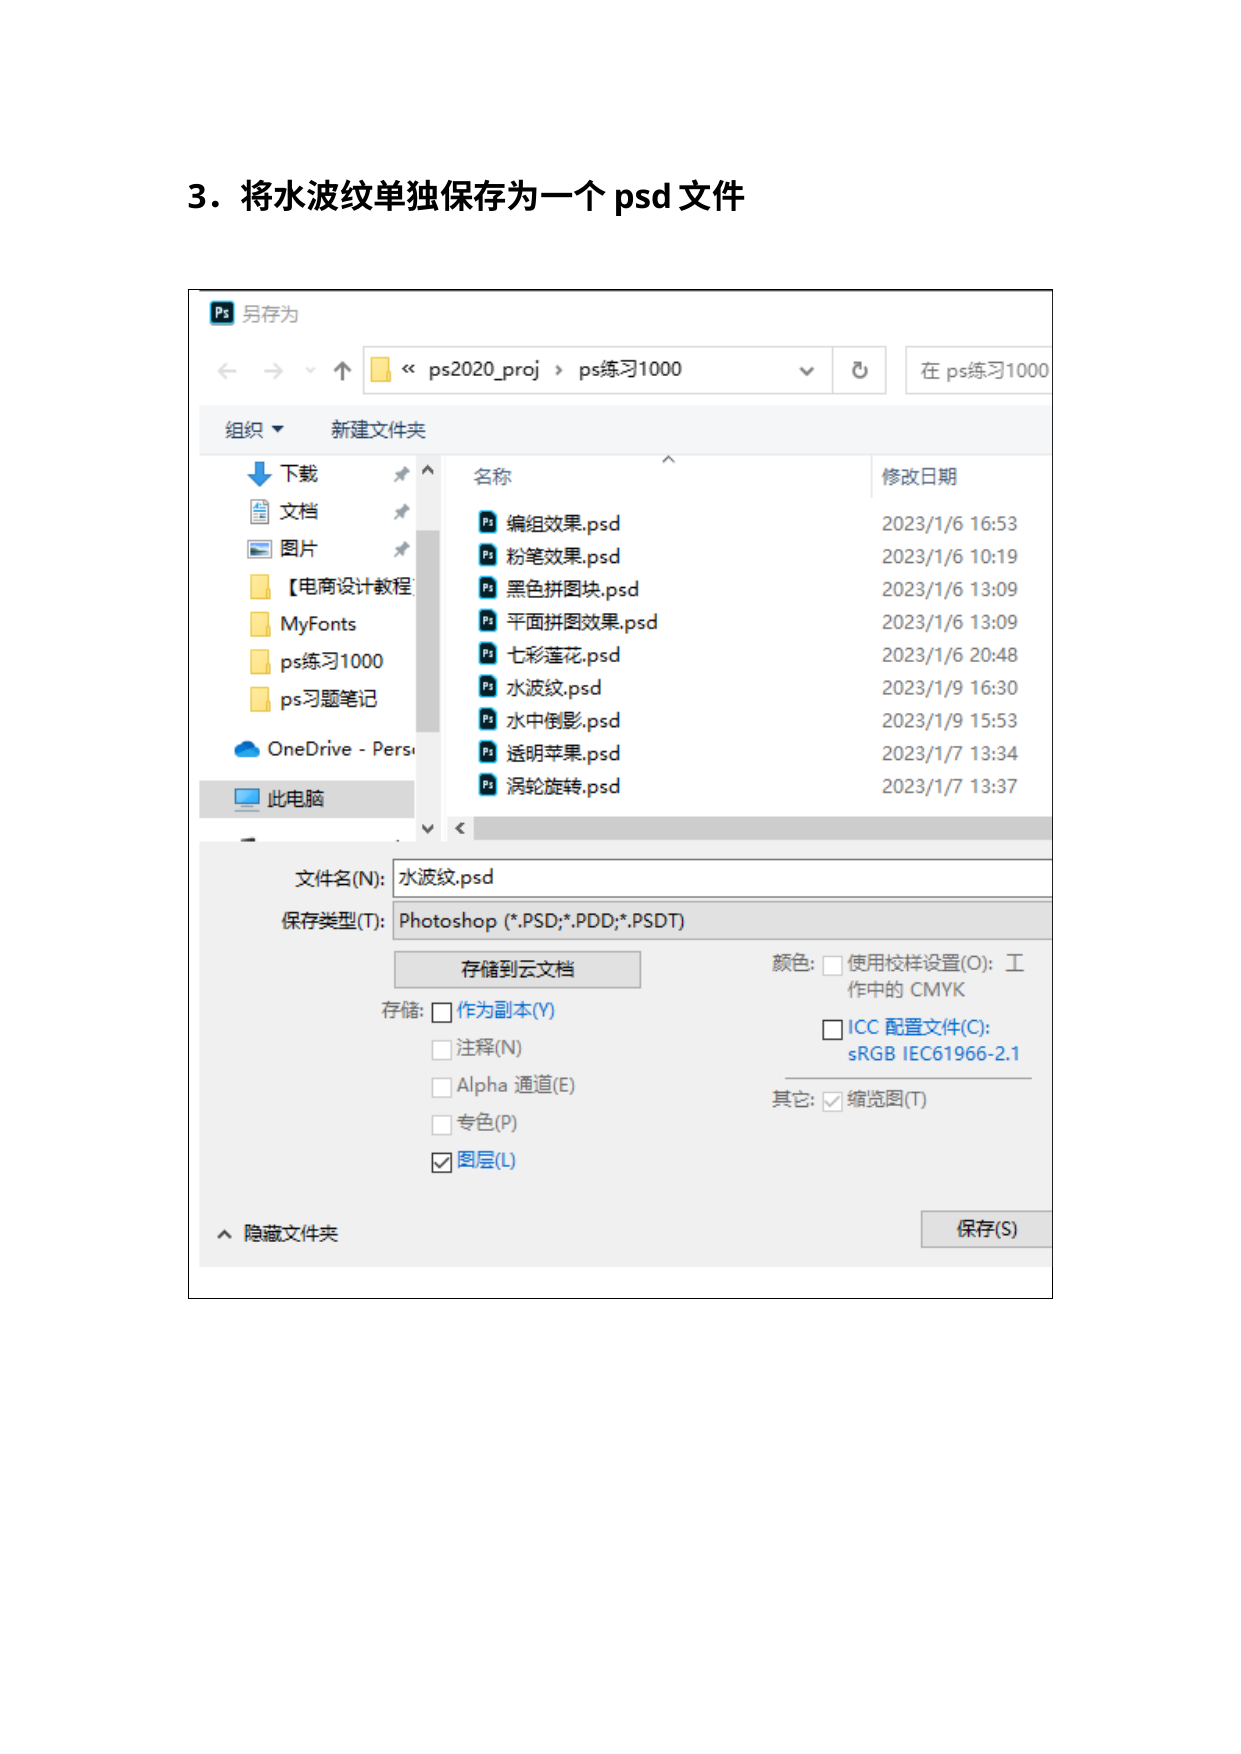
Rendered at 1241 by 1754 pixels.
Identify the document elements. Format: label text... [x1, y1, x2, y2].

subtitle 3．将水波纹单独保存为一个psd文件 [187, 162, 1053, 227]
table_header [189, 290, 1052, 1298]
picture [199, 290, 1053, 1267]
